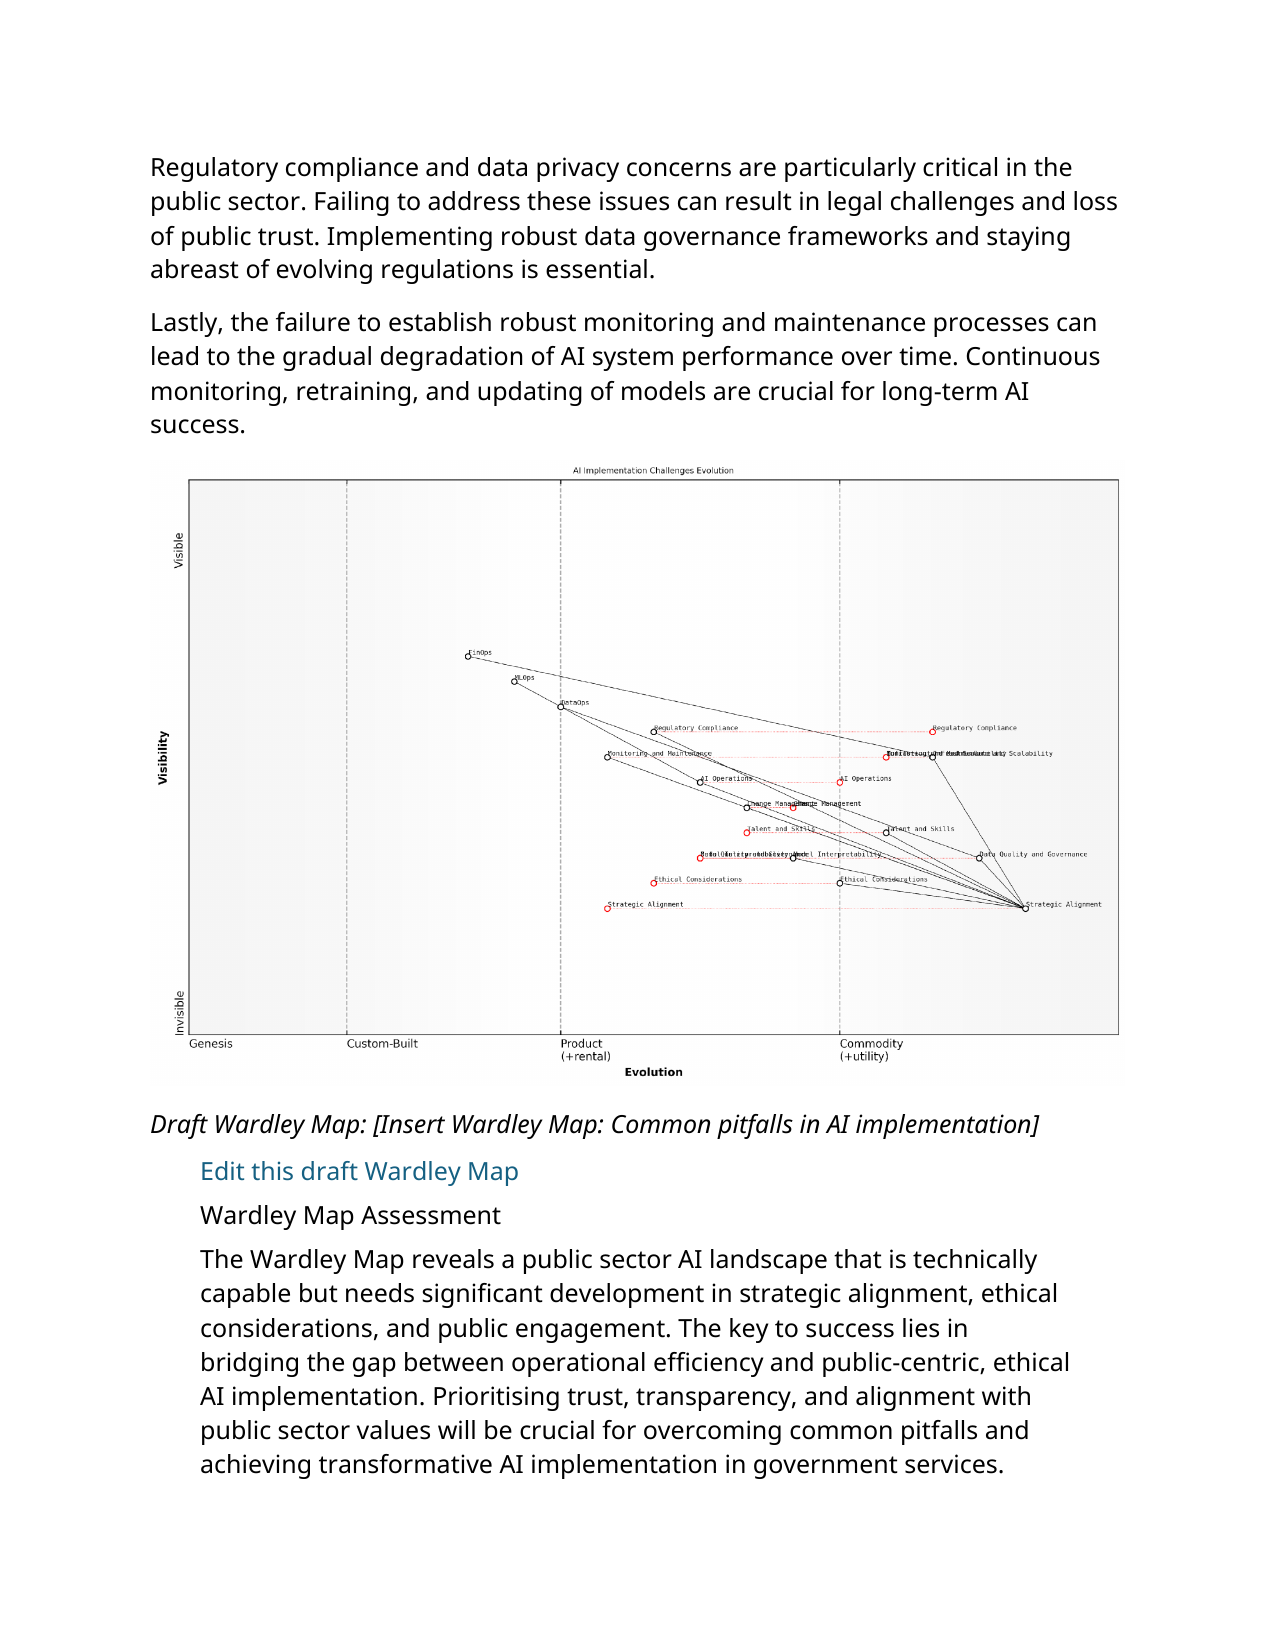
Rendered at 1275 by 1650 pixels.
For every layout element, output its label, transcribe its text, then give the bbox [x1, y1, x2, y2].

picture [150, 460, 1125, 1086]
text Lastly, the failure to establish robust monitoring and maintenance processes can lead to the gradual degradation of AI system performance over time. Continuous monitoring, retraining, and updating of models are crucial for long-term AI success. [150, 305, 1125, 441]
text Draft Wardley Map: [Insert Wardley Map: Common pitfalls in AI implementation] [150, 1107, 1125, 1141]
text Edit this draft Wardley Map [200, 1153, 1075, 1187]
text Wardley Map Assessment [200, 1198, 1075, 1232]
text Regulatory compliance and data privacy concerns are particularly critical in the public sector. Failing to address these issues can result in legal challenges and loss of public trust. Implementing robust data governance frameworks and staying abreast of evolving regulations is essential. [150, 150, 1125, 286]
text The Wardley Map reveals a public sector AI landscape that is technically capable but needs significant development in strategic alignment, ethical considerations, and public engagement. The key to success lies in bridging the gap between operational efficiency and public-centric, ethical AI implementation. Prioritising trust, transparency, and alignment with public sector values will be crucial for overcoming common pitfalls and achieving transformative AI implementation in government services. [200, 1242, 1075, 1481]
